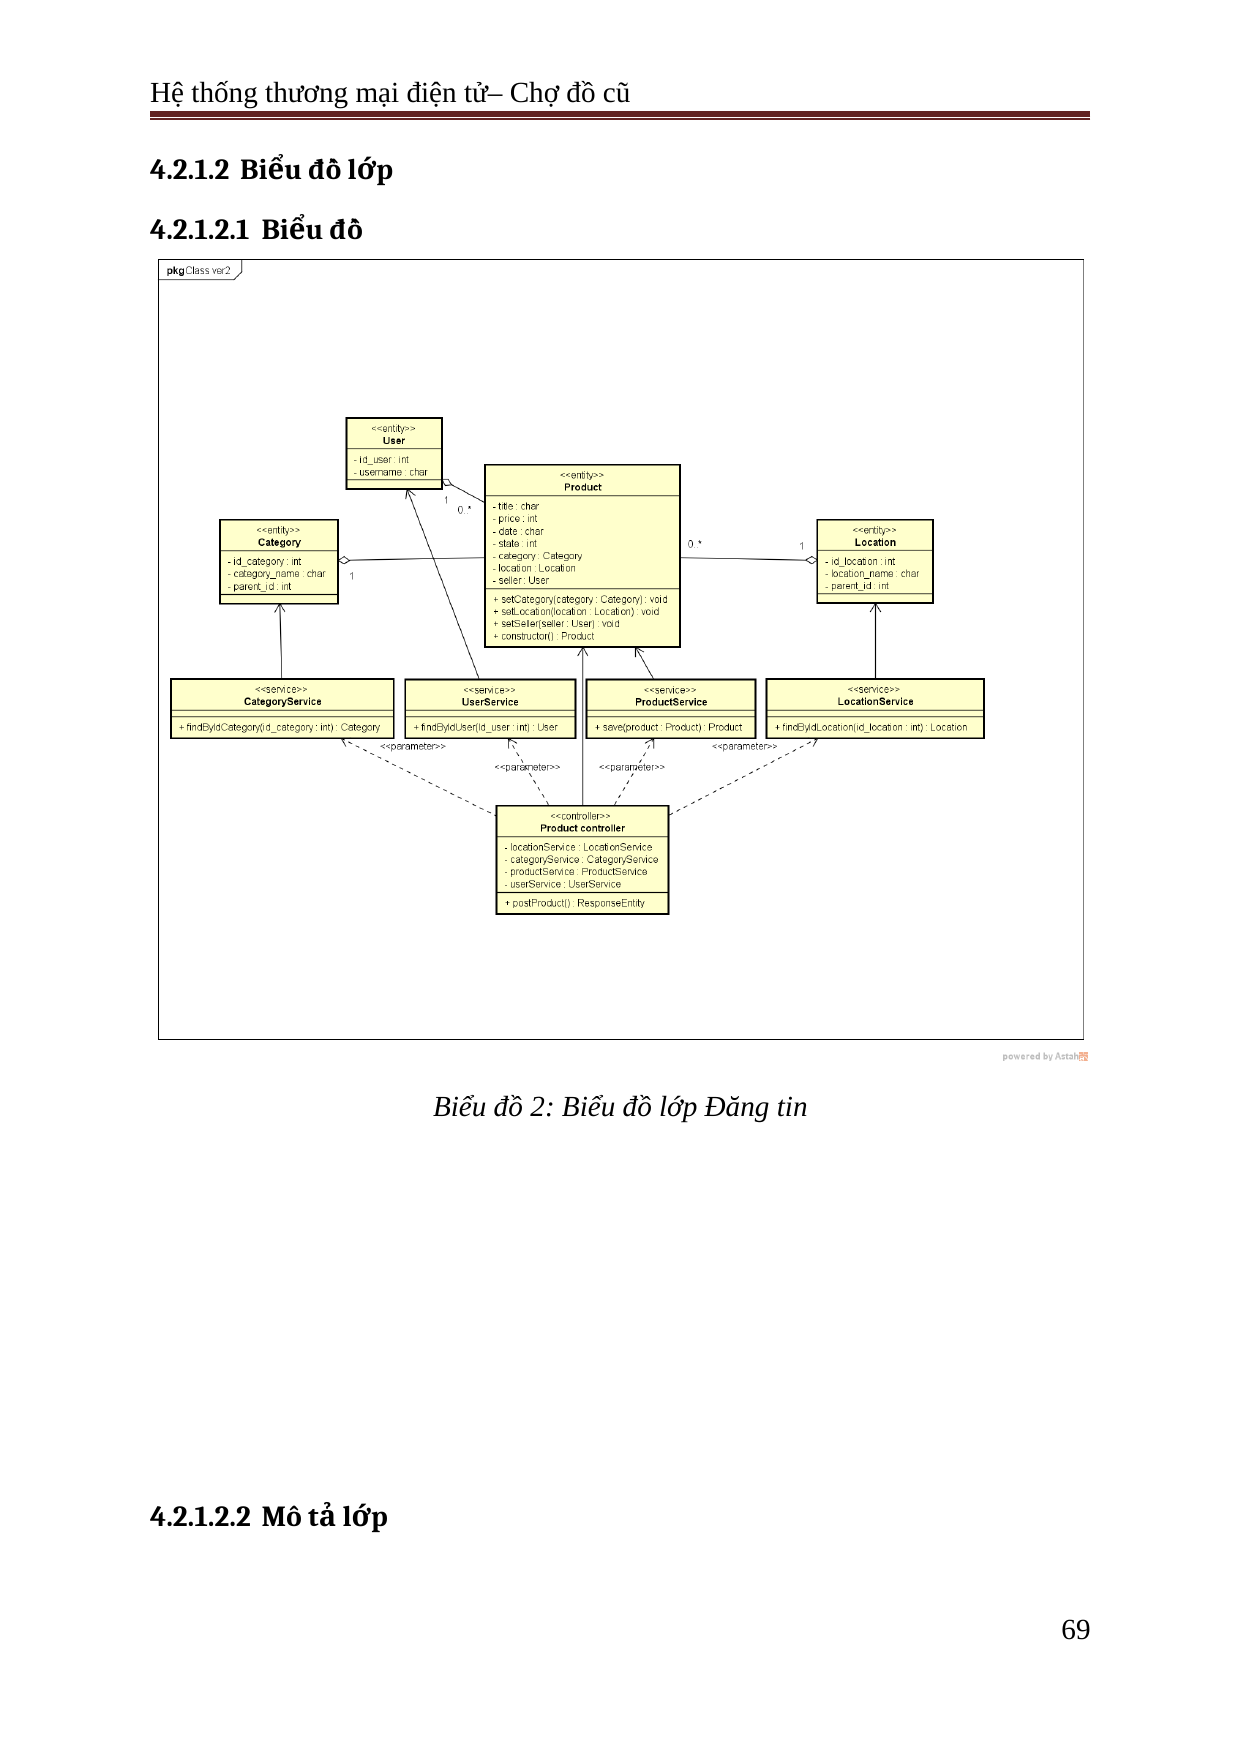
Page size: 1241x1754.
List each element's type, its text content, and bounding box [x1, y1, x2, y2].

picture [150, 251, 1091, 1064]
subtitle Biểu đồ [150, 213, 1090, 246]
subtitle Mô tả lớp [150, 1500, 1090, 1534]
text Biểu đồ 2: Biểu đồ lớp Đăng tin [150, 1089, 1090, 1123]
subtitle Biểu đồ lớp [150, 153, 1090, 187]
